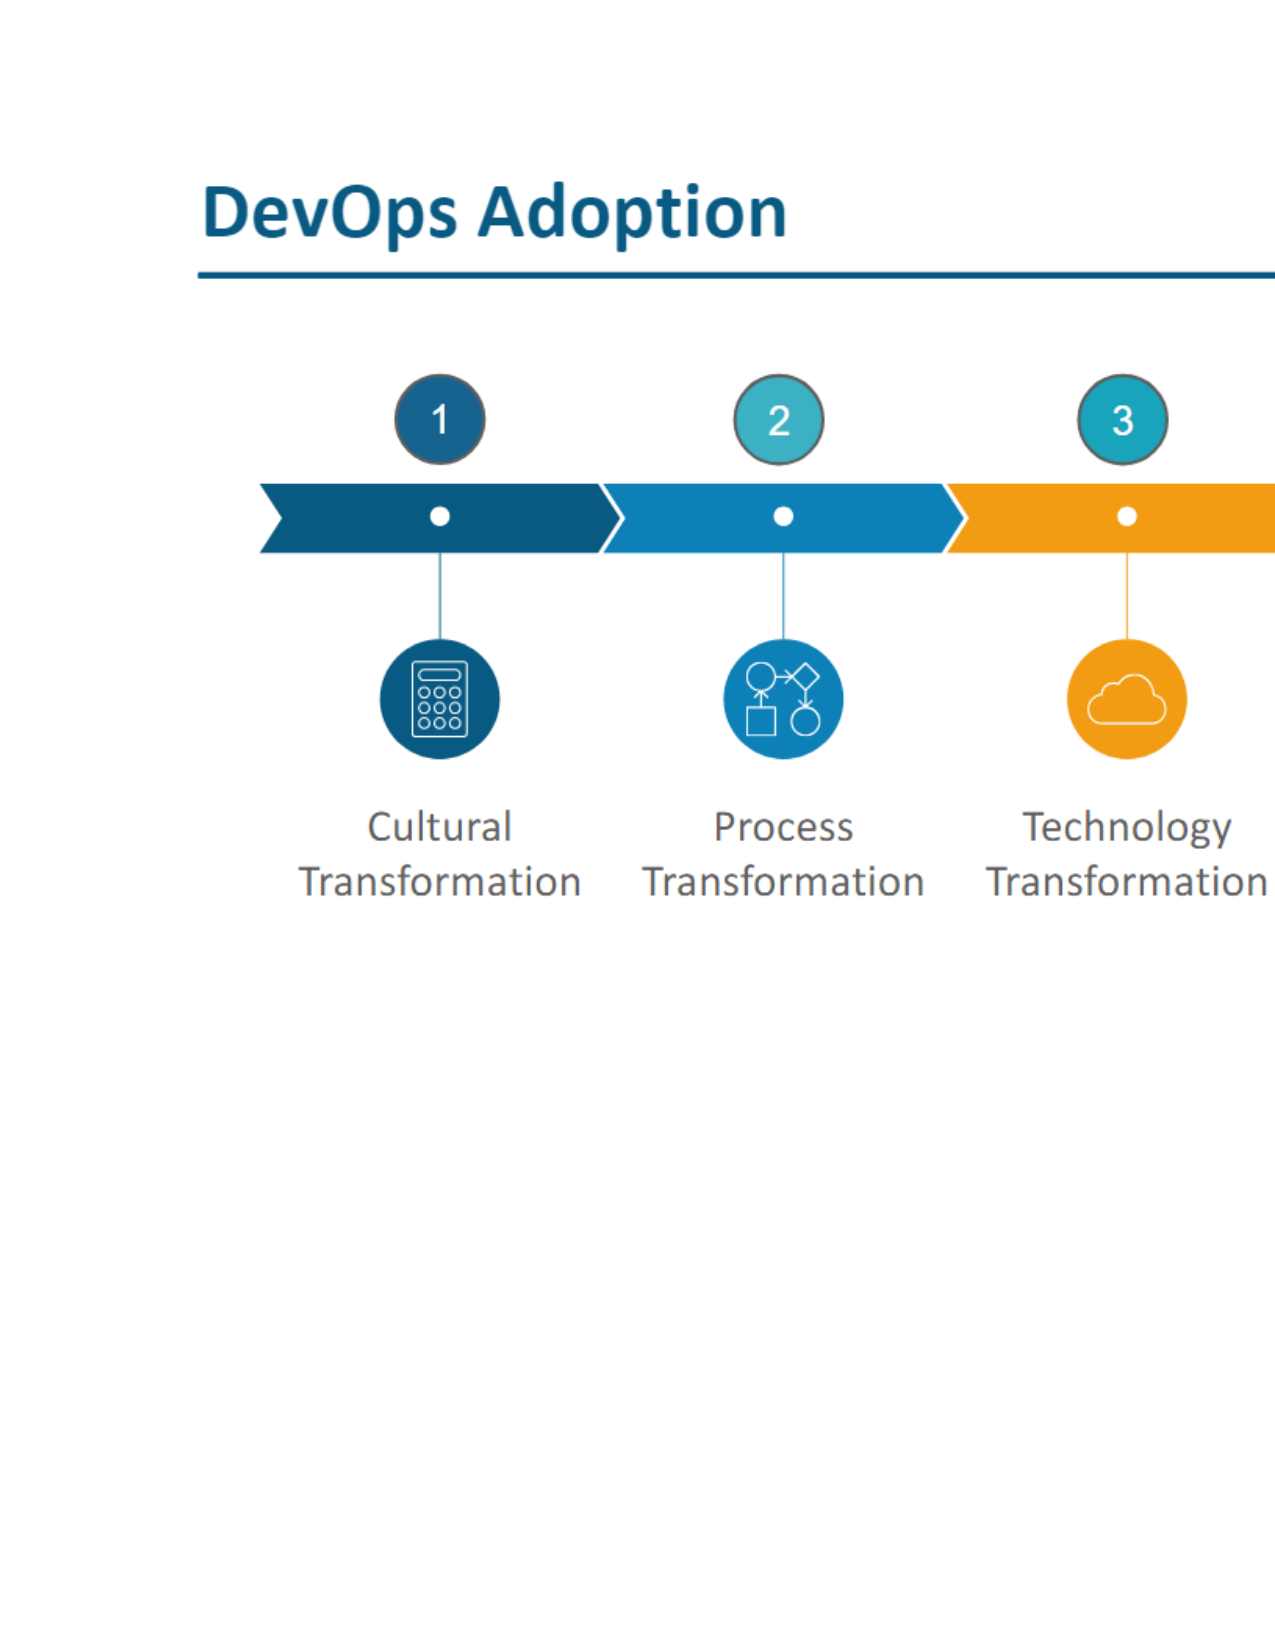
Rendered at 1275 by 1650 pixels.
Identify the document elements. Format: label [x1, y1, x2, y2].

picture [168, 150, 1275, 1021]
